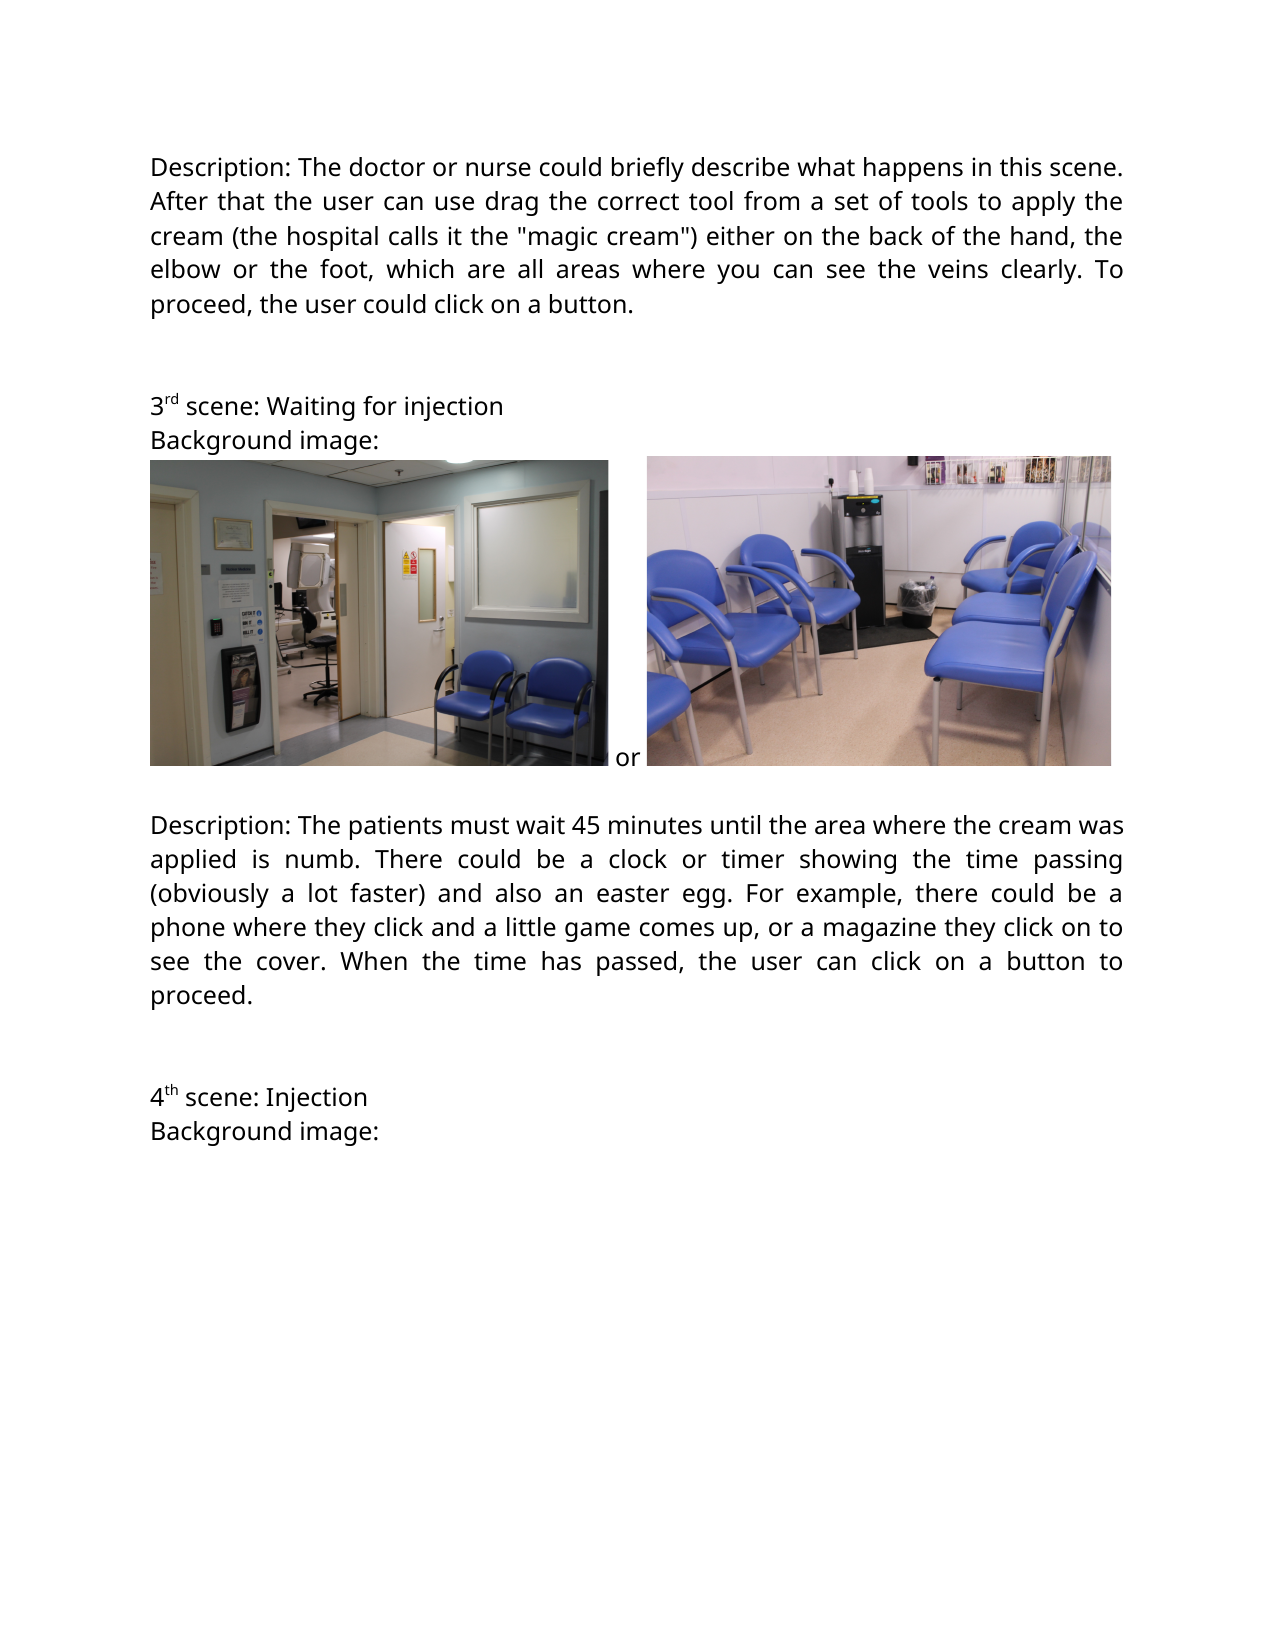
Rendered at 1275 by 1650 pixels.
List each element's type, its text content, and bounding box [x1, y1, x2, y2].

text Background image: [150, 1114, 1125, 1148]
text Background image: [150, 422, 1125, 457]
picture [646, 456, 1112, 766]
picture [150, 460, 609, 766]
text 3rd scene: Waiting for injection [150, 388, 1125, 422]
text Description: The patients must wait 45 minutes until the area where the cream was applied is numb. There could be a clock or timer showing the time passing (obviously a lot faster) and also an easter egg. For example, there could be a phone where they click and a little game comes up, or a magazine they click on to see the cover. When the time has passed, the user can click on a button to proceed. [150, 807, 1125, 1012]
text 4th scene: Injection [150, 1080, 1125, 1114]
text Description: The doctor or nurse could briefly describe what happens in this scene. After that the user can use drag the correct tool from a set of tools to apply the cream (the hospital calls it the "magic cream") either on the back of the hand, the elbow or the foot, which are all areas where you can see the veins clearly. To proceed, the user could click on a button. [150, 150, 1125, 320]
